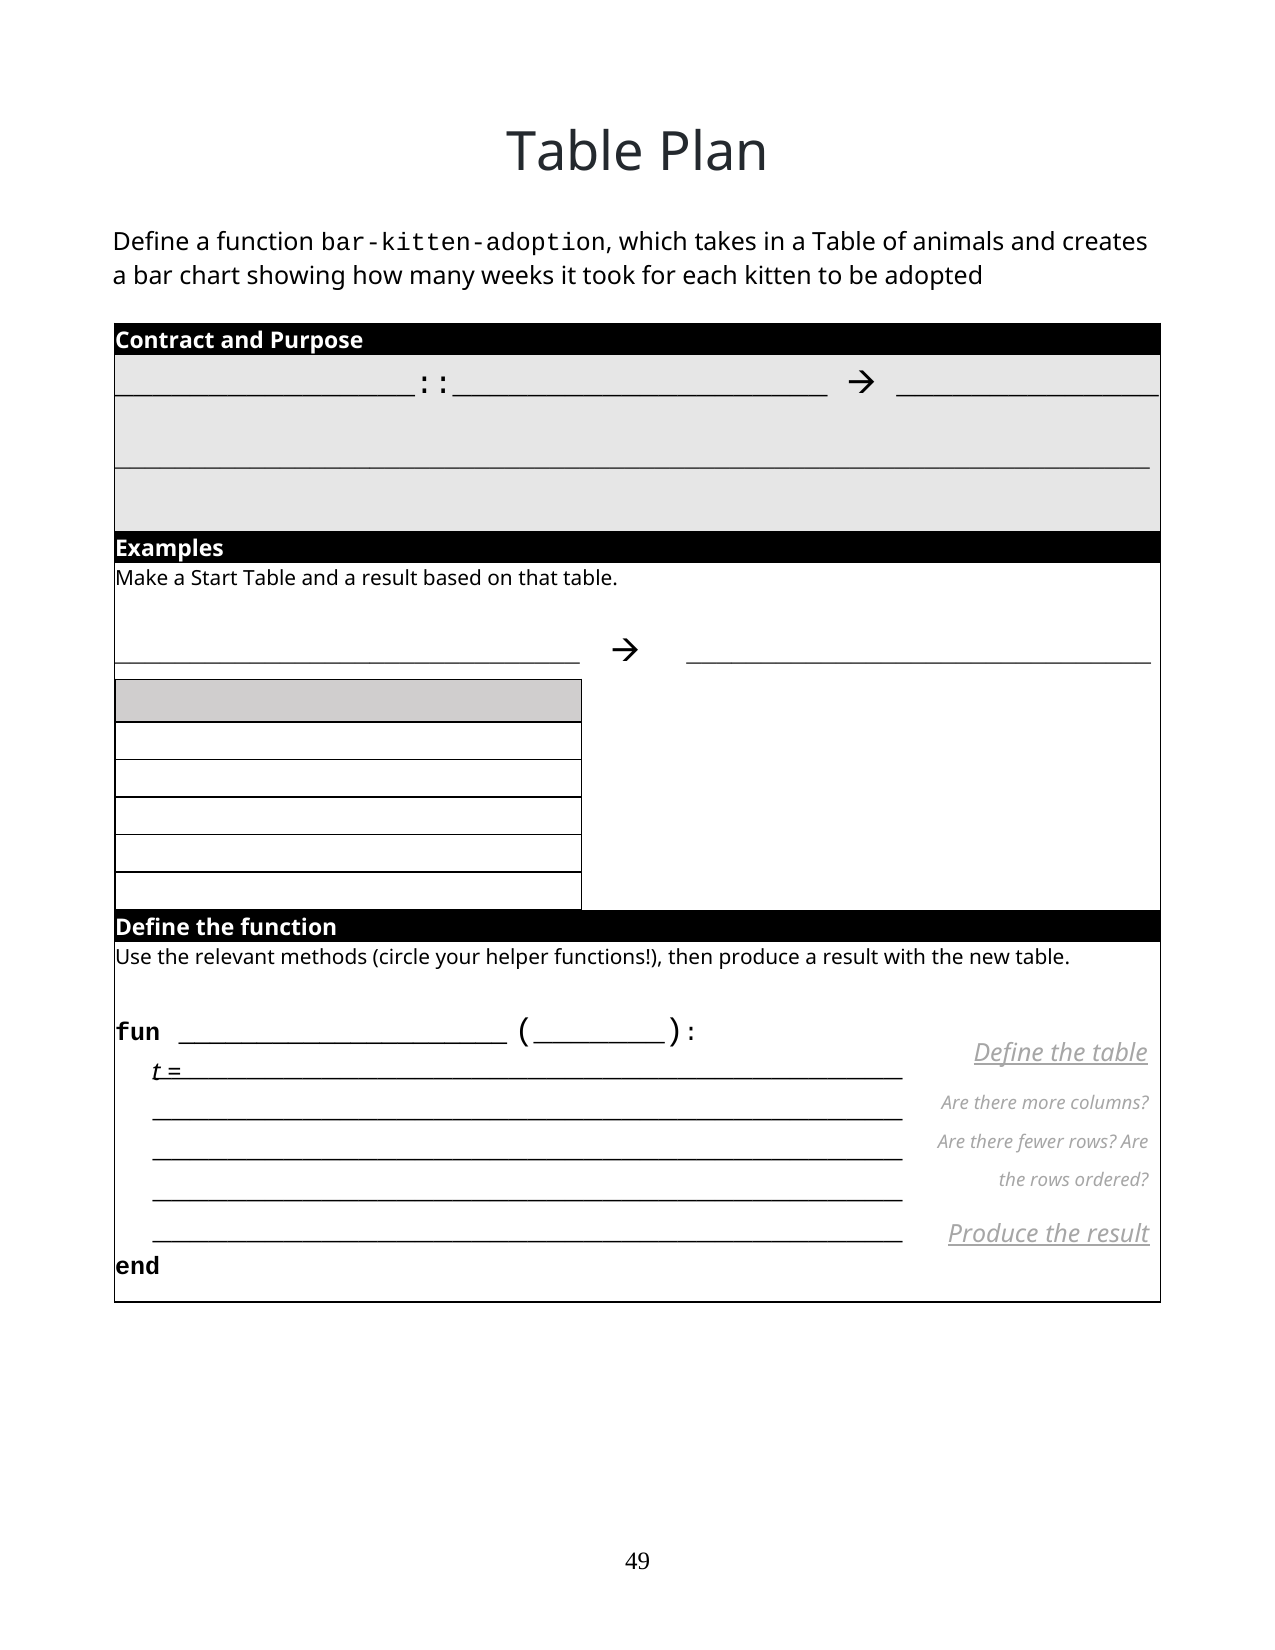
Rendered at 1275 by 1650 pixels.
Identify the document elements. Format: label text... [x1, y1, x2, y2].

text Define a function bar-kitten-adoption, which takes in a Table of animals and creates a bar chart showing how many weeks it took for each kitten to be adopted [112, 223, 1162, 291]
table_cell Define the function Use the relevant methods (circle your helper functions!), then produce a result with the new table. fun _____________________ (_______): ________________________________________ ________________________________________ ________________________________________ ________________________________________ ________________________________________ end [115, 942, 1160, 1301]
table_header Contract and Purpose ________________::____________________ ______________ _____________________________________________________________________ [115, 355, 1160, 531]
table_cell Examples Make a Start Table and a result based on that table. _______________________________ _______________________________ [115, 563, 1160, 910]
subtitle Table Plan [112, 112, 1162, 186]
